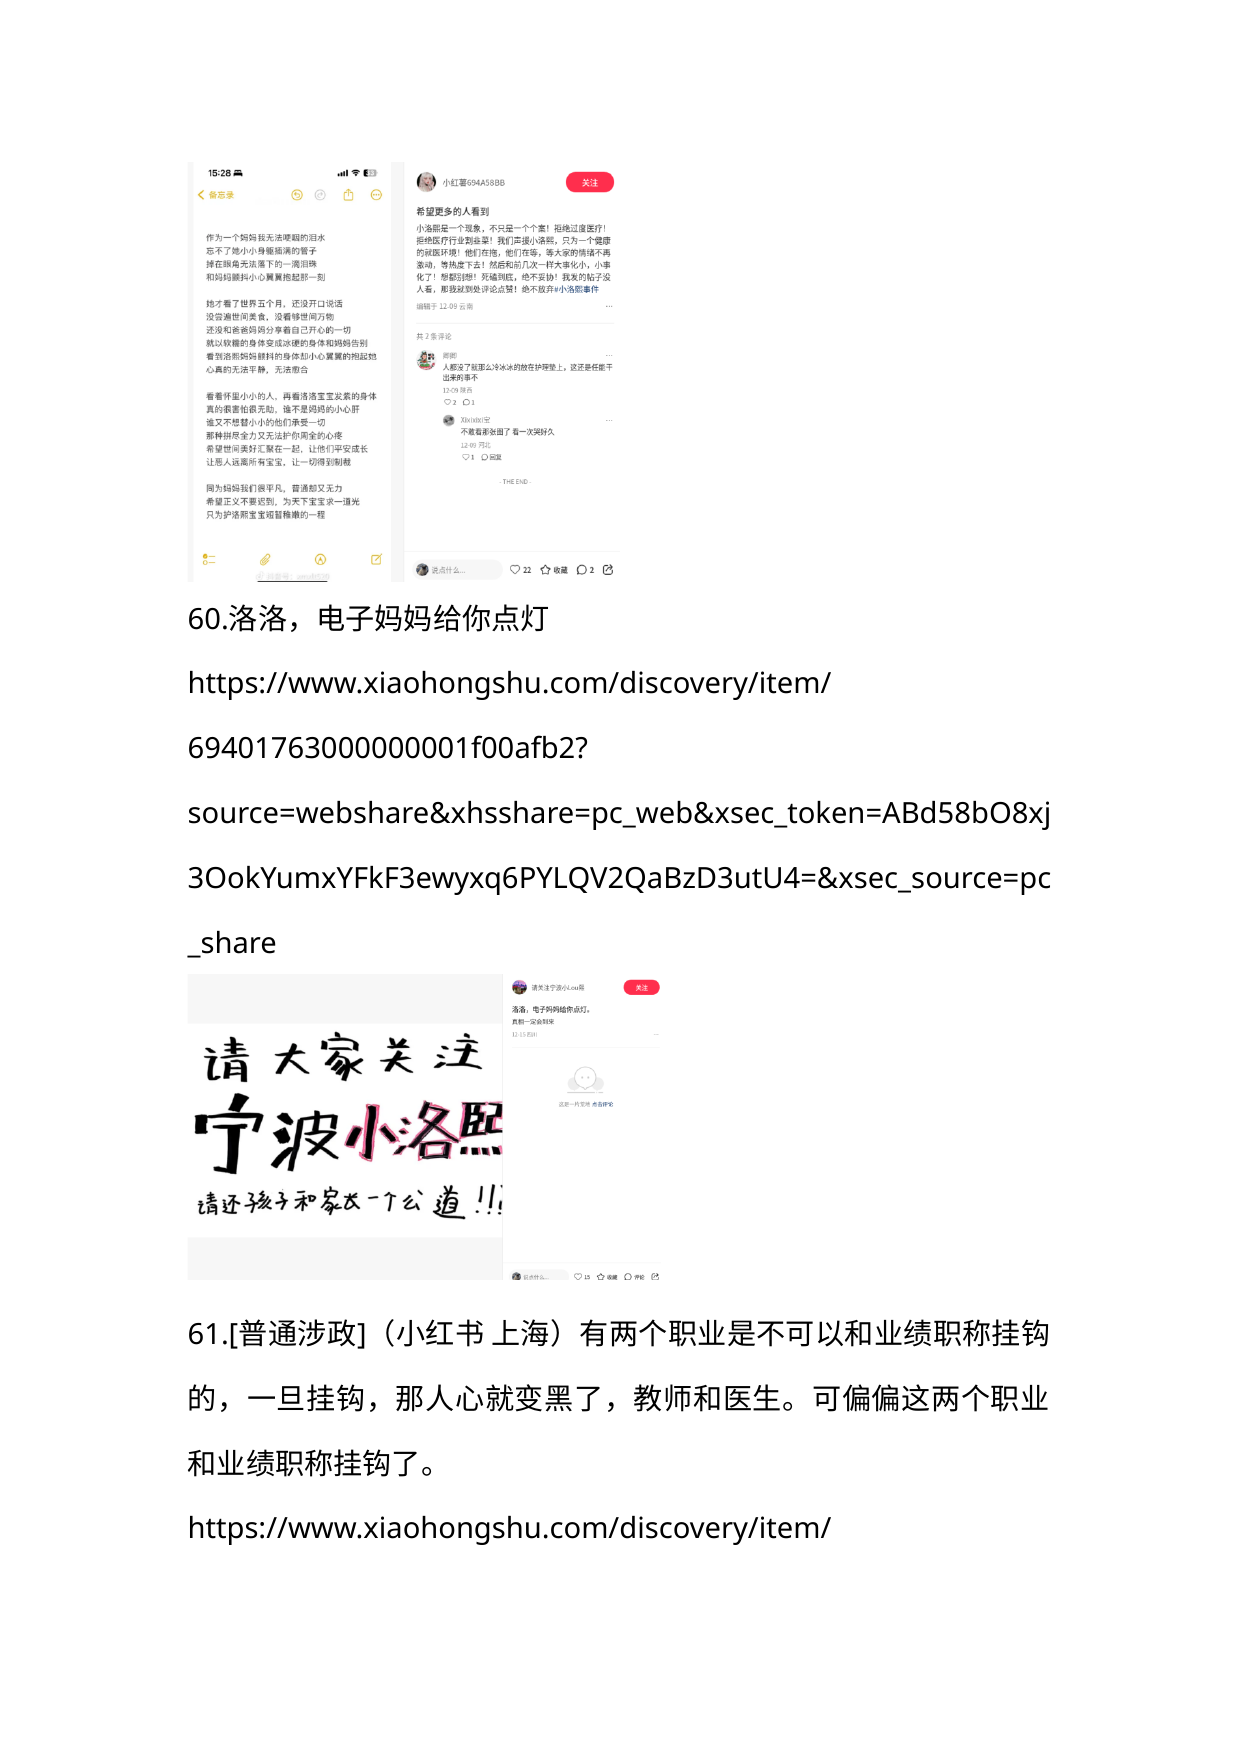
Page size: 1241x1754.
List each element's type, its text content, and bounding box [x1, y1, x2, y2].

text 60.洛洛，电子妈妈给你点灯 [187, 584, 1053, 649]
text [187, 1494, 1053, 1559]
picture [187, 974, 661, 1280]
text https://www.xiaohongshu.com/discovery/item/69401763000000001f00afb2?source=webshare&xhsshare=pc_web&xsec_token=ABd58bO8xj3OokYumxYFkF3ewyxq6PYLQV2QaBzD3utU4=&xsec_source=pc_share [187, 649, 1053, 974]
picture [187, 162, 620, 582]
text 61.[普通涉政]（小红书 上海）有两个职业是不可以和业绩职称挂钩的，一旦挂钩，那人心就变黑了，教师和医生。可偏偏这两个职业和业绩职称挂钩了。 [187, 1299, 1053, 1494]
